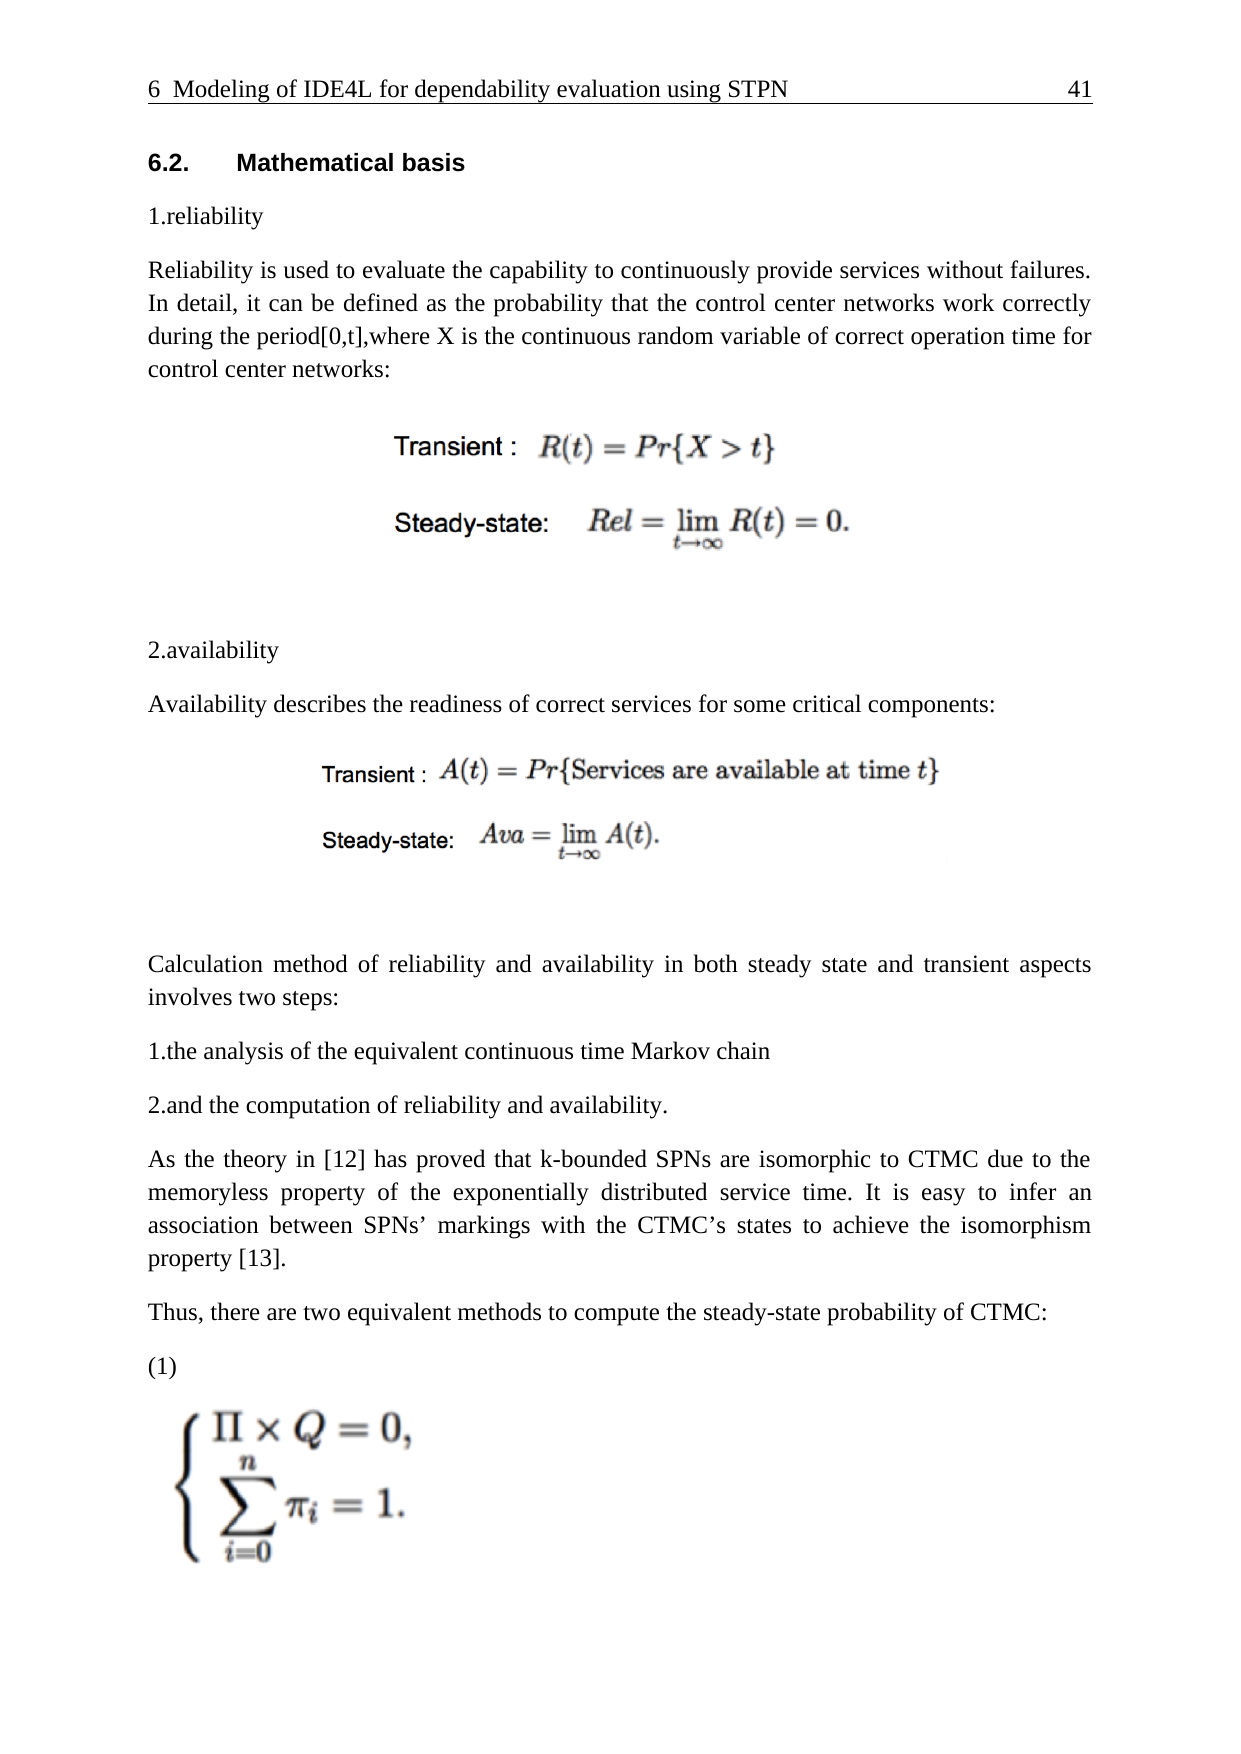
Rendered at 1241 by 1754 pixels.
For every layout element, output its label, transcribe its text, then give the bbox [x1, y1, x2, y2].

text As the theory in [12] has proved that k-bounded SPNs are isomorphic to CTMC due to the memoryless property of the exponentially distributed service time. It is easy to infer an association between SPNs’ markings with the CTMC’s states to achieve the isomorphism property [13]. [148, 1144, 1093, 1272]
text 1.the analysis of the equivalent continuous time Markov chain [148, 1036, 1093, 1065]
text Reliability is used to evaluate the capability to continuously provide services without failures. In detail, it can be defined as the probability that the control center networks work correctly during the period[0,t],where X is the continuous random variable of correct operation time for control center networks: [148, 255, 1093, 383]
text 2.availability [148, 635, 1093, 664]
text Calculation method of reliability and availability in both steady state and transient aspects involves two steps: [148, 949, 1093, 1011]
title Mathematical basis [148, 148, 1093, 176]
text Thus, there are two equivalent methods to compute the steady-state probability of CTMC: [148, 1297, 1093, 1326]
picture [383, 408, 857, 557]
text 1.reliability [148, 201, 1093, 230]
text 2.and the computation of reliability and availability. [148, 1090, 1093, 1119]
picture [147, 1404, 419, 1572]
picture [293, 743, 947, 871]
text (1) [148, 1351, 1093, 1379]
text Availability describes the readiness of correct services for some critical components: [148, 689, 1093, 718]
